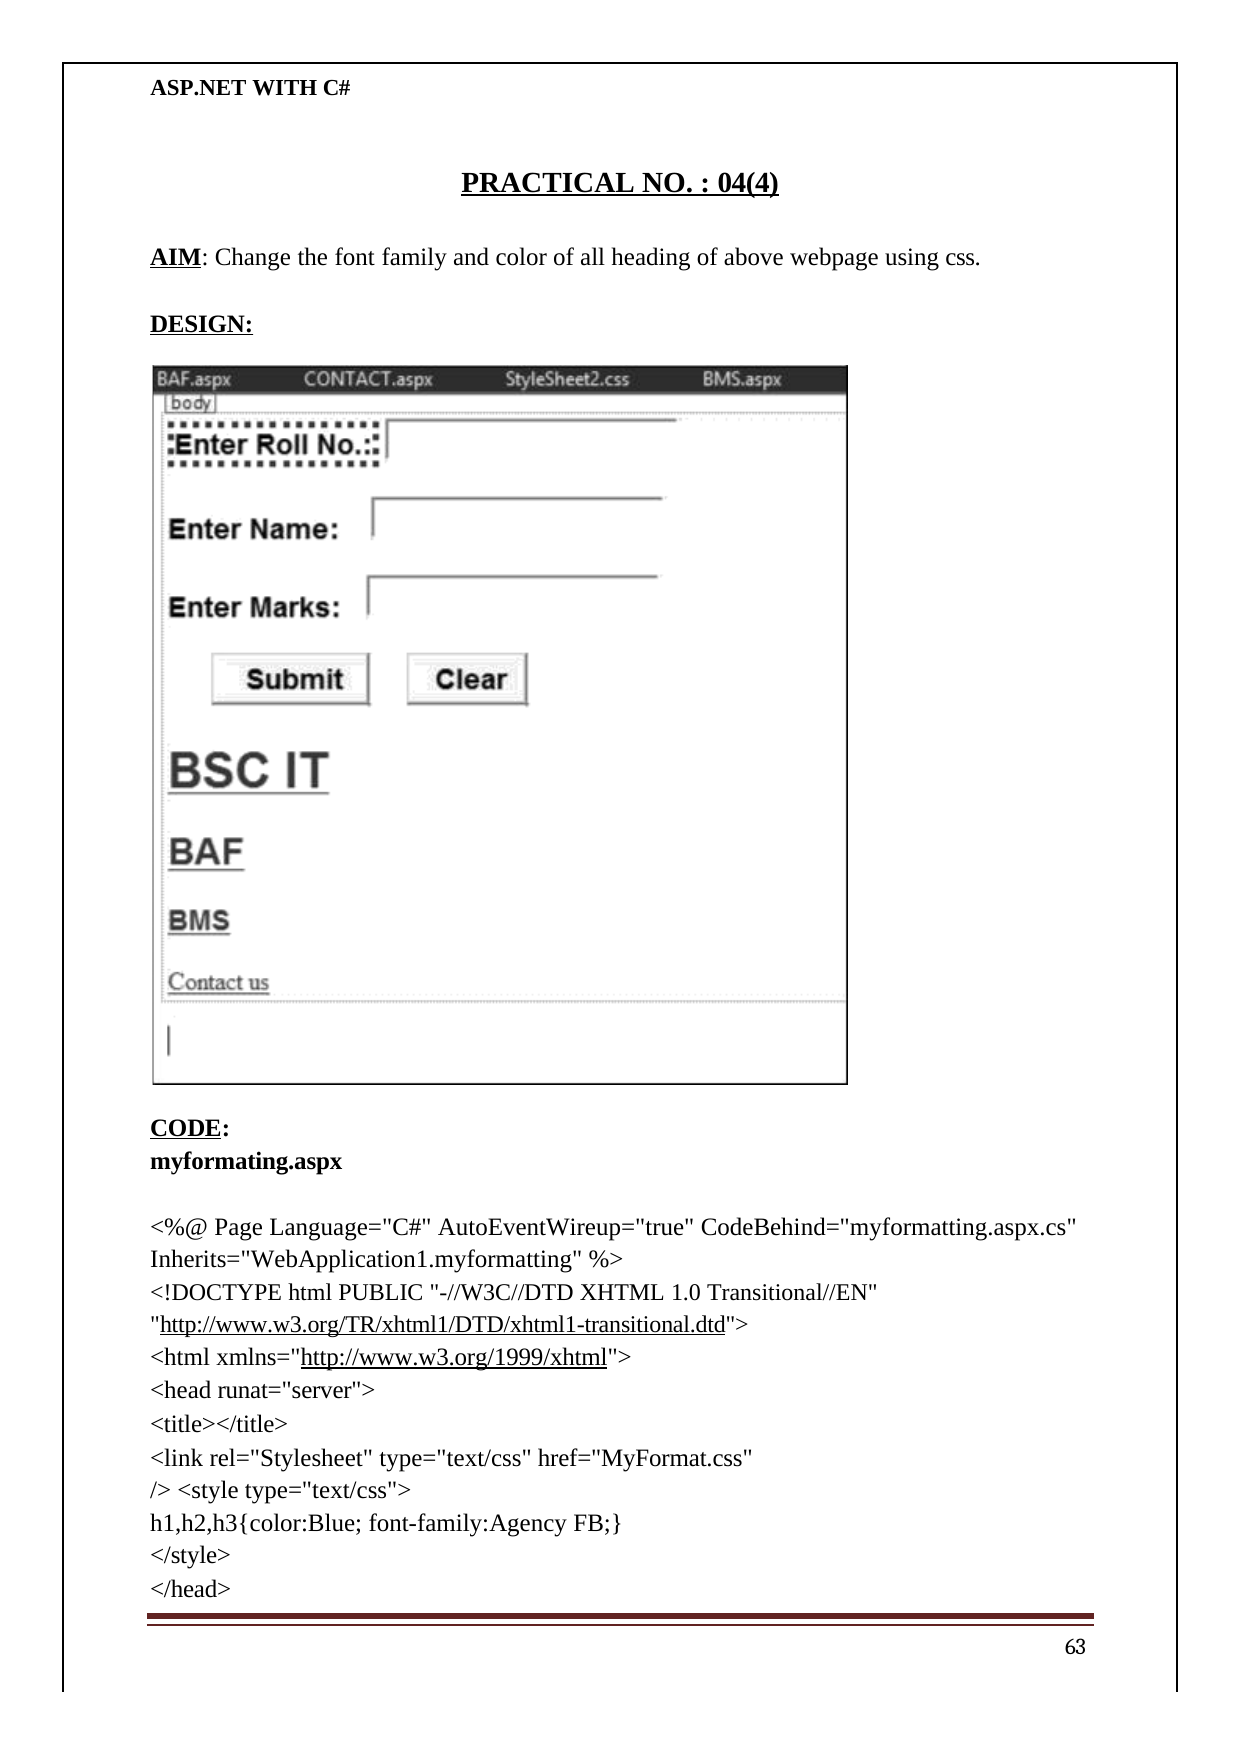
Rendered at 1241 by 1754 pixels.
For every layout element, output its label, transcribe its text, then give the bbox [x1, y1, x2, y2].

text CODE: [150, 392, 1201, 1142]
text <link rel="Stylesheet" type="text/css" href="MyFormat.css" [150, 1443, 1201, 1472]
subtitle myformating.aspx [150, 1146, 1201, 1175]
text <html xmlns="http://www.w3.org/1999/xhtml"> [150, 1342, 1201, 1371]
text <title></title> [150, 1409, 1201, 1438]
text DESIGN: [150, 309, 1201, 337]
text </head> [150, 1574, 1201, 1603]
text /> <style type="text/css"> h1,h2,h3{color:Blue; font-family:Agency FB;} [150, 1475, 623, 1537]
text <%@ Page Language="C#" AutoEventWireup="true" CodeBehind="myformatting.aspx.cs" Inherits="WebApplication1.myformatting" %> [150, 1212, 1201, 1273]
text <head runat="server"> [150, 1375, 1201, 1404]
text </style> [150, 1541, 1201, 1570]
subtitle PRACTICAL NO. : 04(4) [39, 165, 1201, 199]
text AIM: Change the font family and color of all heading of above webpage using css. [150, 242, 1201, 271]
text <!DOCTYPE html PUBLIC "-//W3C//DTD XHTML 1.0 Transitional//EN" "http://www.w3.org/TR/xhtml1/DTD/xhtml1-transitional.dtd"> [150, 1278, 878, 1338]
picture [152, 365, 848, 392]
